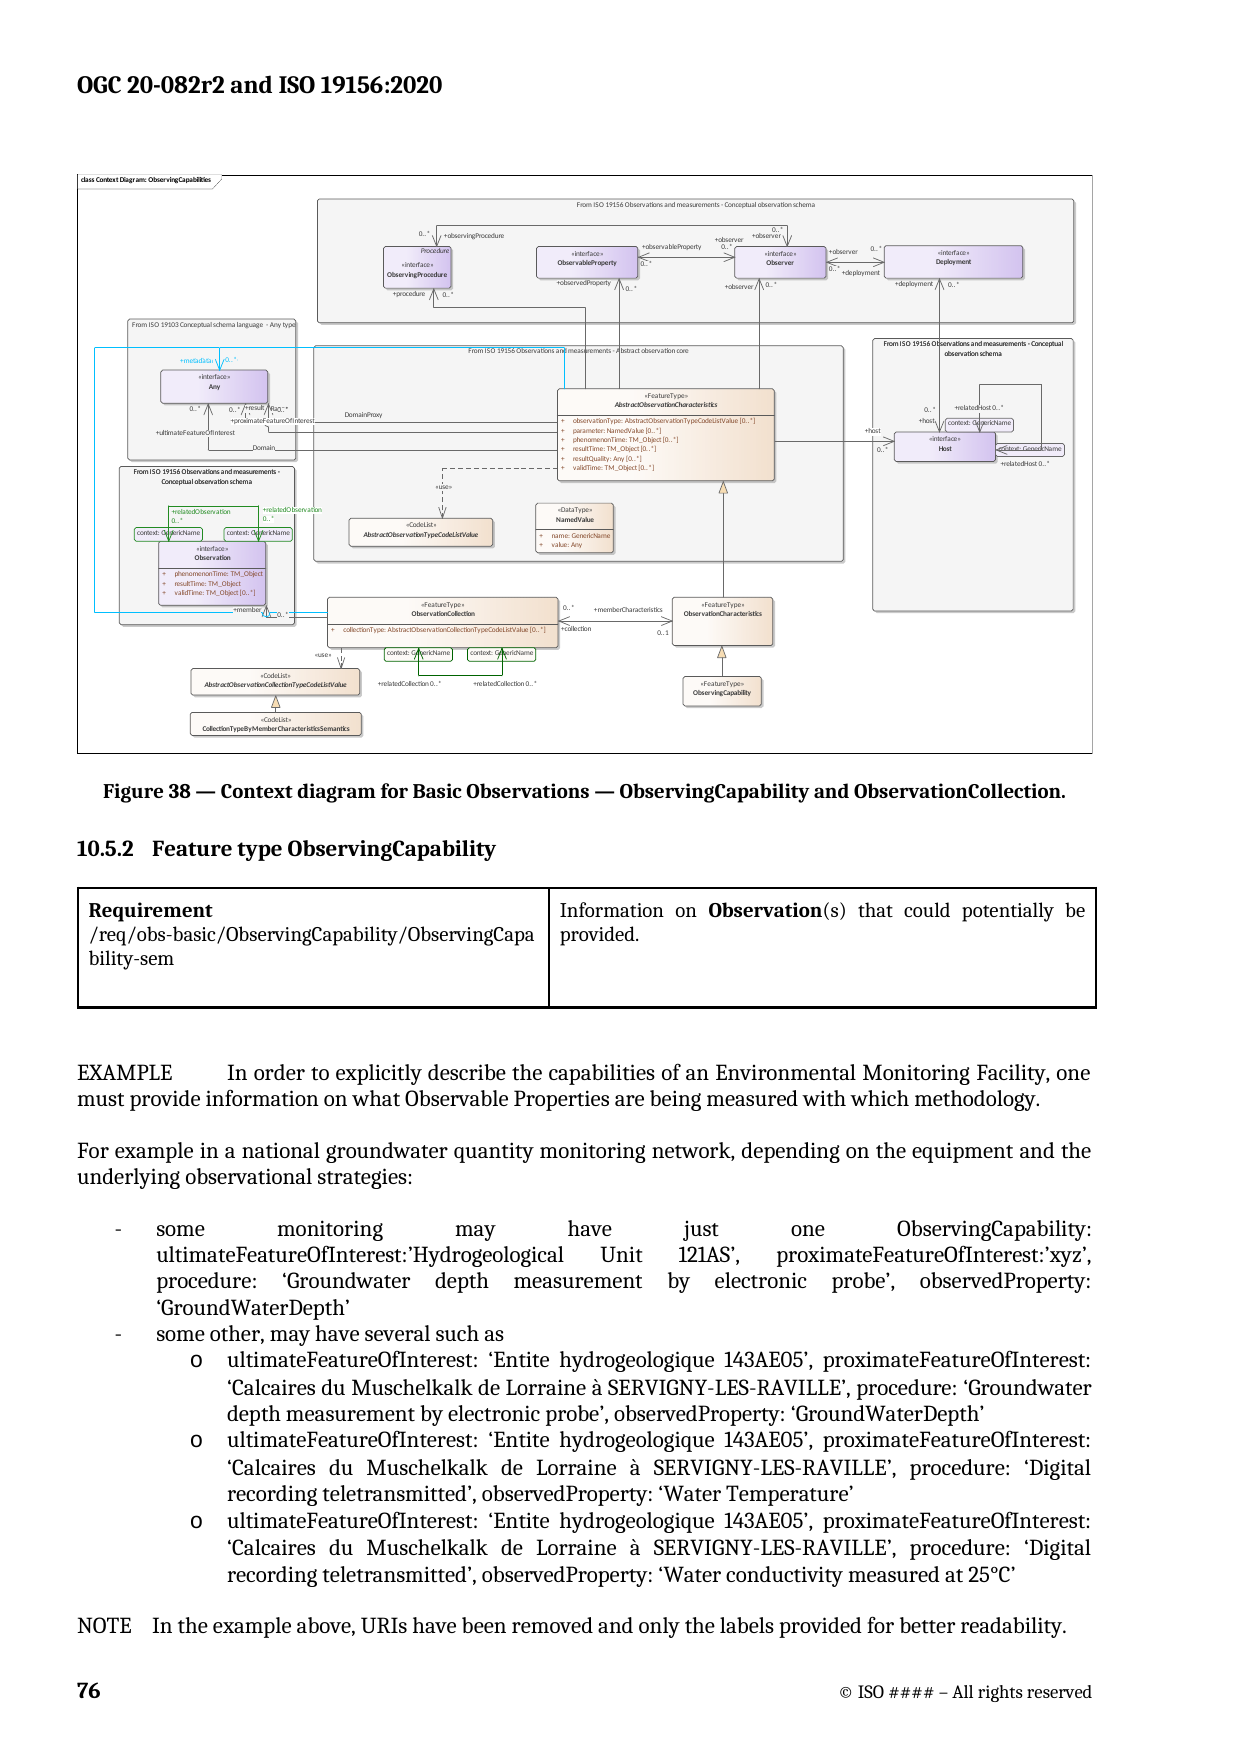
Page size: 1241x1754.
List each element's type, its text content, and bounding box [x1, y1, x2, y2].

text Figure 38 — Context diagram for Basic Observations — ObservingCapability and ObservationCollection. [77, 779, 1092, 804]
table_header Requirement /req/obs-basic/ObservingCapability/ObservingCapability-sem [79, 889, 548, 1006]
subtitle Feature type ObservingCapability [77, 835, 1092, 862]
picture [221, 357, 229, 368]
list ultimateFeatureOfInterest: ‘Entite hydrogeologique 143AE05’, proximateFeatureOfInterest: ‘Calcaires du Muschelkalk de Lorraine à SERVIGNY-LES-RAVILLE’, procedure: ‘Digital recording teletransmitted’, observedProperty: ‘Water Temperature’ [189, 1427, 1092, 1507]
text EXAMPLE In order to explicitly describe the capabilities of an Environmental Monitoring Facility, one must provide information on what Observable Properties are being measured with which methodology. [77, 1060, 1092, 1113]
text For example in a national groundwater quantity monitoring network, depending on the equipment and the underlying observational strategies: [77, 1138, 1092, 1190]
list some other, may have several such as [114, 1321, 1092, 1347]
picture [193, 358, 201, 363]
list ultimateFeatureOfInterest: ‘Entite hydrogeologique 143AE05’, proximateFeatureOfInterest: ‘Calcaires du Muschelkalk de Lorraine à SERVIGNY-LES-RAVILLE’, procedure: ‘Groundwater depth measurement by electronic probe’, observedProperty: ‘GroundWaterDepth’ [189, 1347, 1092, 1427]
table_header Information on Observation(s) that could potentially be provided. [550, 889, 1095, 1006]
text NOTE In the example above, URIs have been removed and only the labels provided for better readability. [77, 1613, 1092, 1639]
list ultimateFeatureOfInterest: ‘Entite hydrogeologique 143AE05’, proximateFeatureOfInterest: ‘Calcaires du Muschelkalk de Lorraine à SERVIGNY-LES-RAVILLE’, procedure: ‘Digital recording teletransmitted’, observedProperty: ‘Water conductivity measured at 25°C’ [189, 1507, 1092, 1588]
list some monitoring may have just one ObservingCapability: ultimateFeatureOfInterest:’Hydrogeological Unit 121AS’, proximateFeatureOfInterest:’xyz’, procedure: ‘Groundwater depth measurement by electronic probe’, observedProperty: ‘GroundWaterDepth’ [114, 1215, 1092, 1321]
